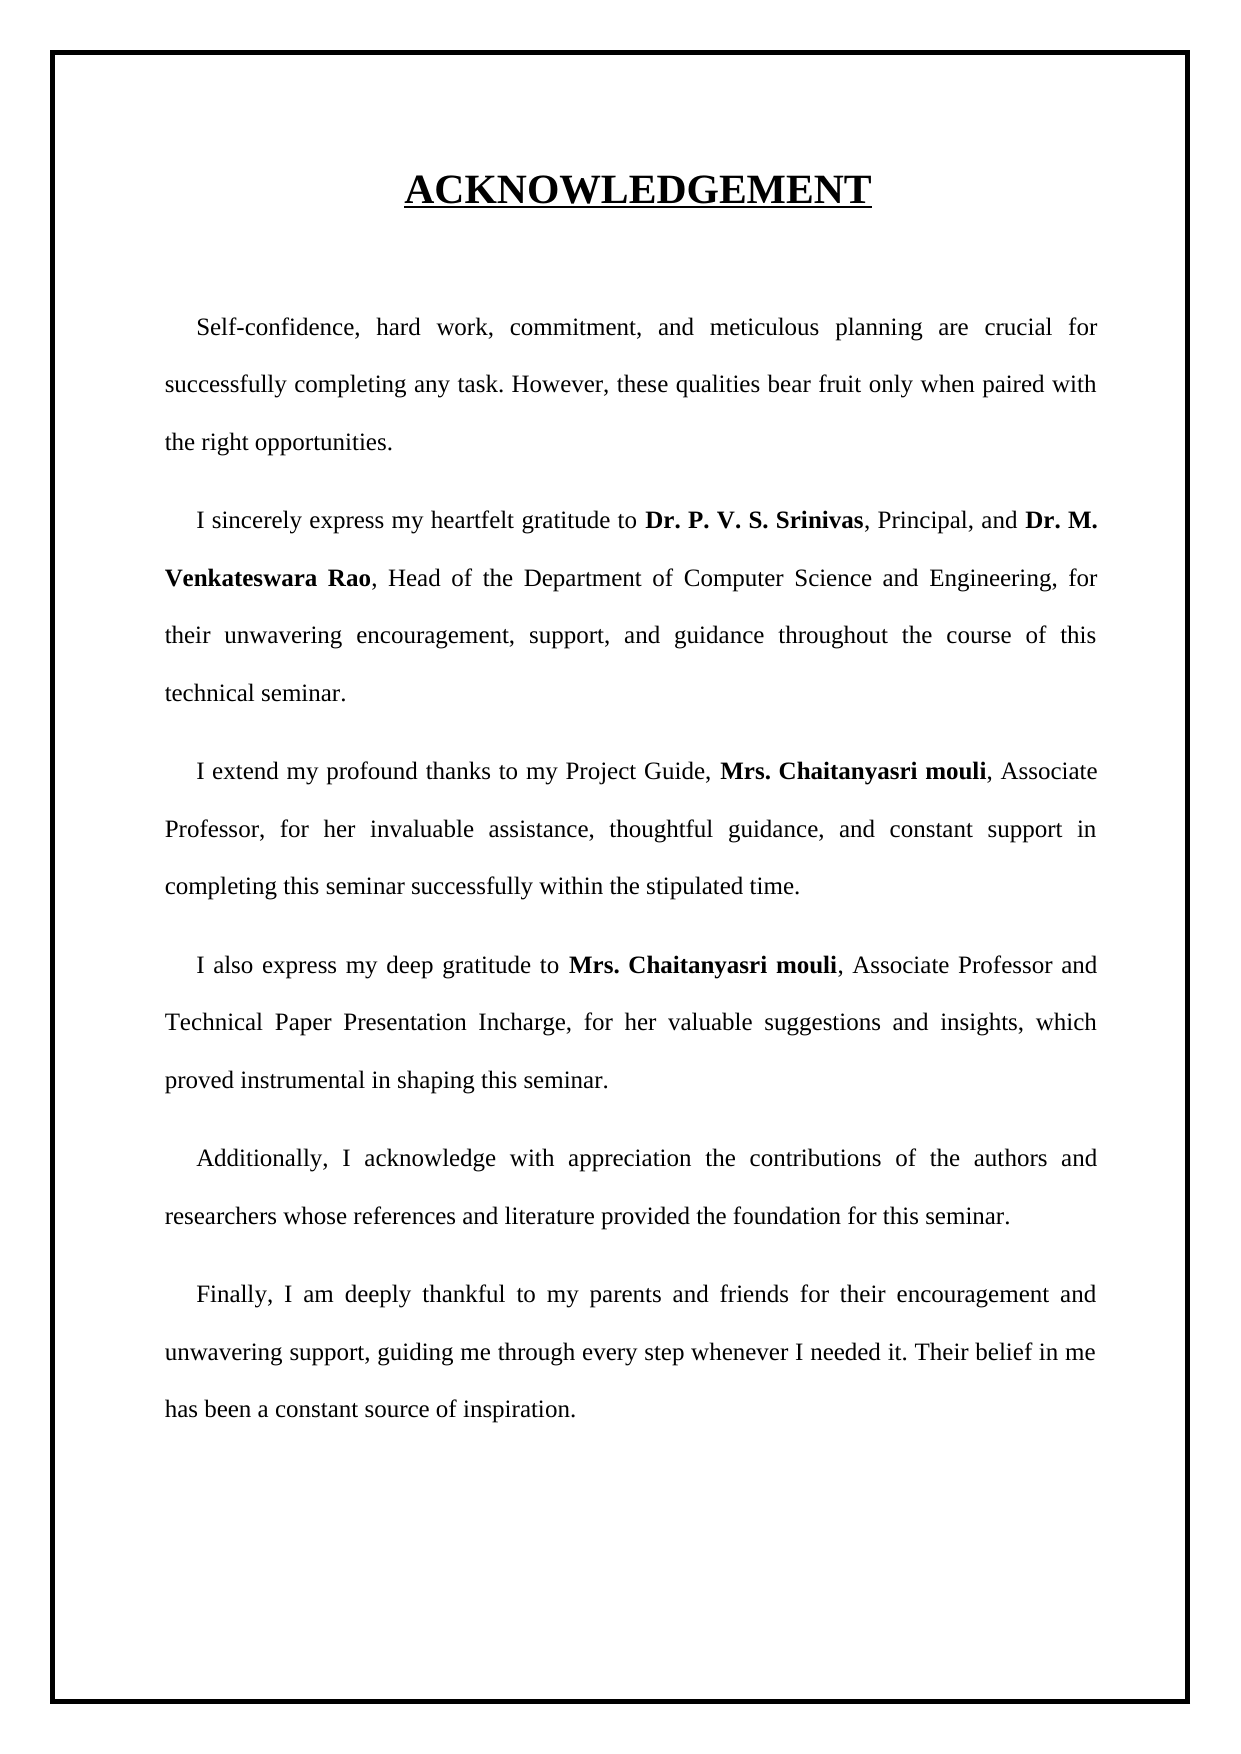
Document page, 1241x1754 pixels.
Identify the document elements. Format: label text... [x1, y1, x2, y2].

text ACKNOWLEDGEMENT [137, 164, 1138, 212]
text Additionally, I acknowledge with appreciation the contributions of the authors and researchers whose references and literature provided the foundation for this seminar. [164, 1143, 1098, 1229]
text I sincerely express my heartfelt gratitude to Dr. P. V. S. Srinivas, Principal, and Dr. M. Venkateswara Rao, Head of the Department of Computer Science and Engineering, for their unwavering encouragement, support, and guidance throughout the course of this technical seminar. [164, 505, 1098, 706]
text I also express my deep gratitude to Mrs. Chaitanyasri mouli, Associate Professor and Technical Paper Presentation Incharge, for her valuable suggestions and insights, which proved instrumental in shaping this seminar. [164, 950, 1098, 1093]
text I extend my profound thanks to my Project Guide, Mrs. Chaitanyasri mouli, Associate Professor, for her invaluable assistance, thoughtful guidance, and constant support in completing this seminar successfully within the stipulated time. [164, 756, 1098, 900]
text Finally, I am deeply thankful to my parents and friends for their encouragement and unwavering support, guiding me through every step whenever I needed it. Their belief in me has been a constant source of inspiration. [164, 1279, 1098, 1423]
text Self-confidence, hard work, commitment, and meticulous planning are crucial for successfully completing any task. However, these qualities bear fruit only when paired with the right opportunities. [164, 312, 1098, 455]
